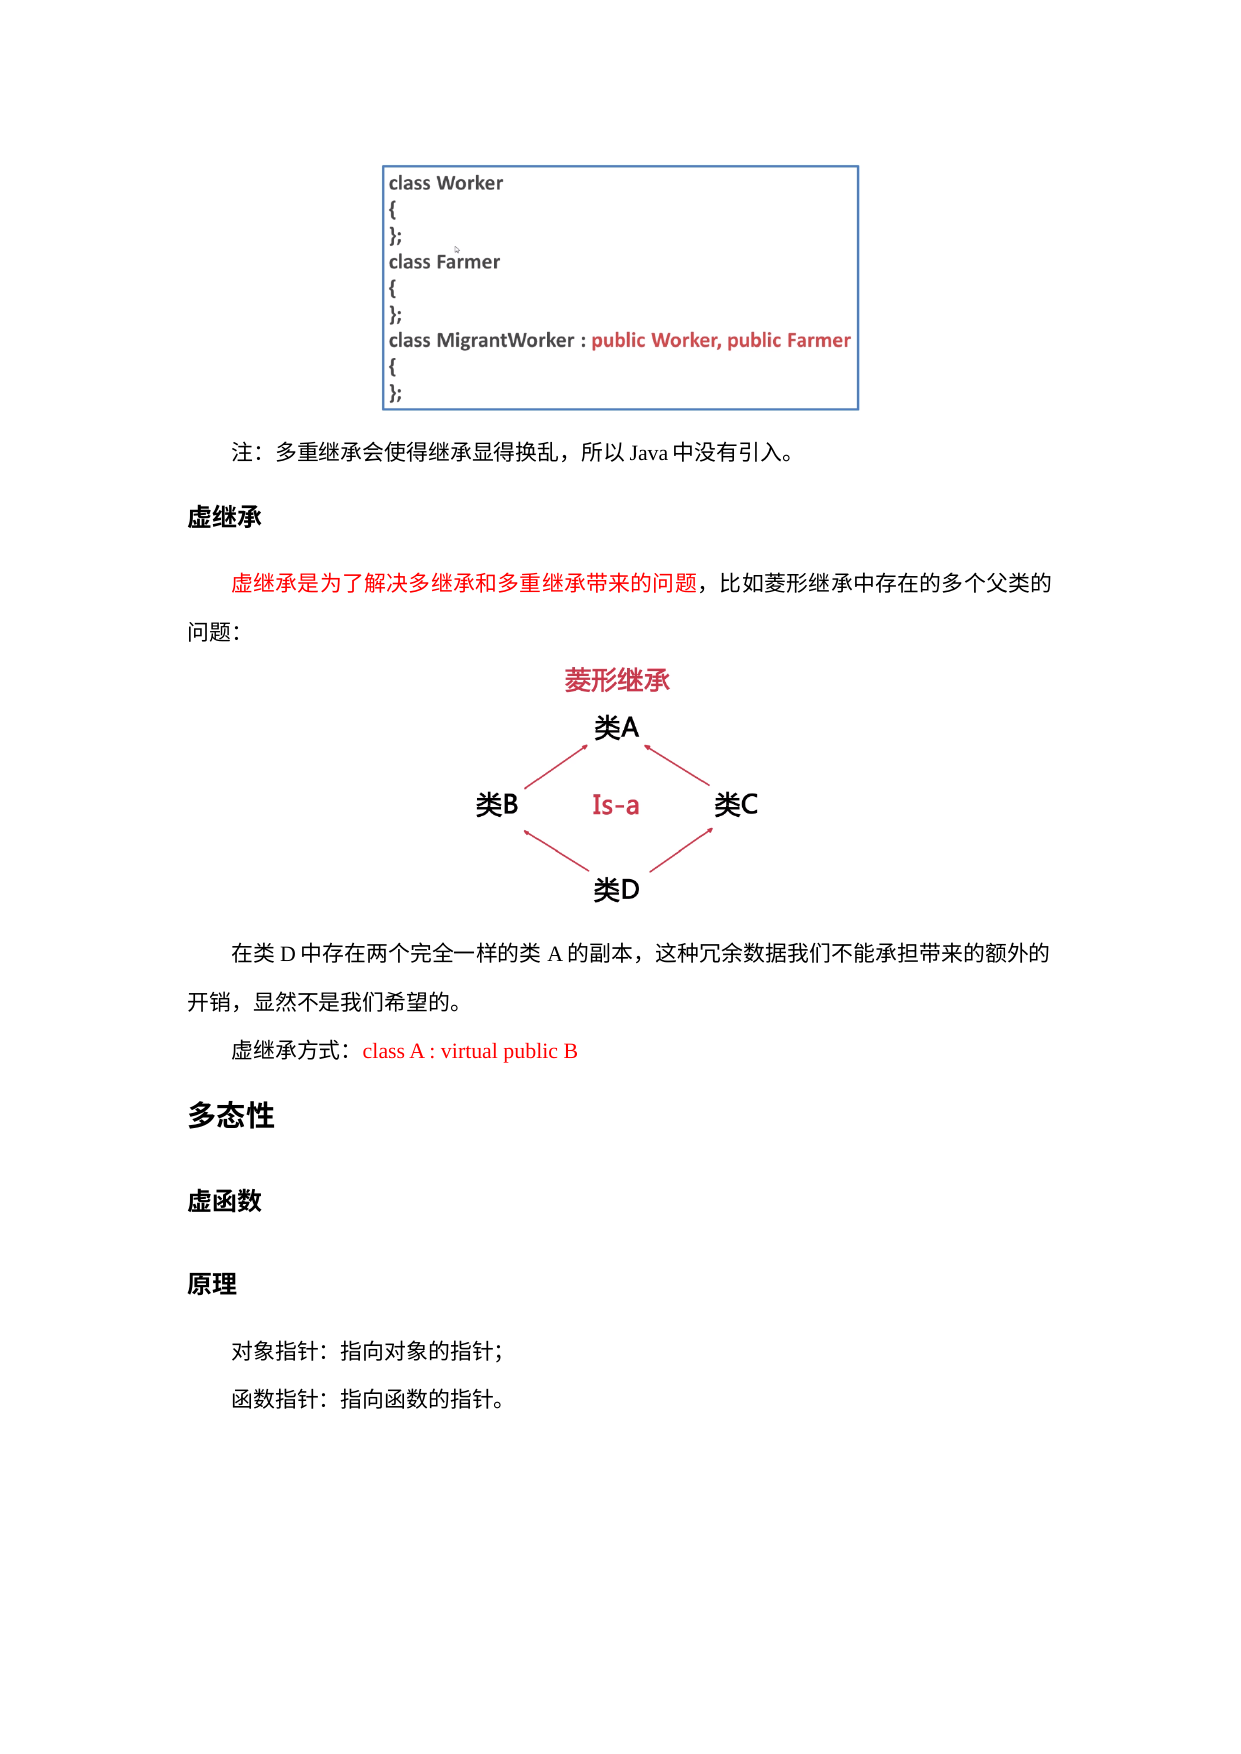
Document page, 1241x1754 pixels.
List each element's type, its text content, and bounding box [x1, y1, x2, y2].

text 虚继承方式：class A : virtual public B [187, 1033, 1053, 1065]
text 注：多重继承会使得继承显得换乱，所以Java中没有引入。 [187, 434, 1053, 467]
text 函数指针：指向函数的指针。 [187, 1382, 1053, 1414]
subtitle 虚函数 [187, 1167, 1053, 1232]
picture [456, 663, 784, 913]
picture [378, 162, 863, 415]
subtitle 多态性 [187, 1081, 1053, 1146]
text 虚继承是为了解决多继承和多重继承带来的问题，比如菱形继承中存在的多个父类的问题： [187, 566, 1053, 647]
text 在类D中存在两个完全一样的类A的副本，这种冗余数据我们不能承担带来的额外的开销，显然不是我们希望的。 [187, 936, 1053, 1017]
subtitle 虚继承 [187, 483, 1053, 548]
subtitle 原理 [187, 1250, 1053, 1315]
text 对象指针：指向对象的指针； [187, 1333, 1053, 1366]
